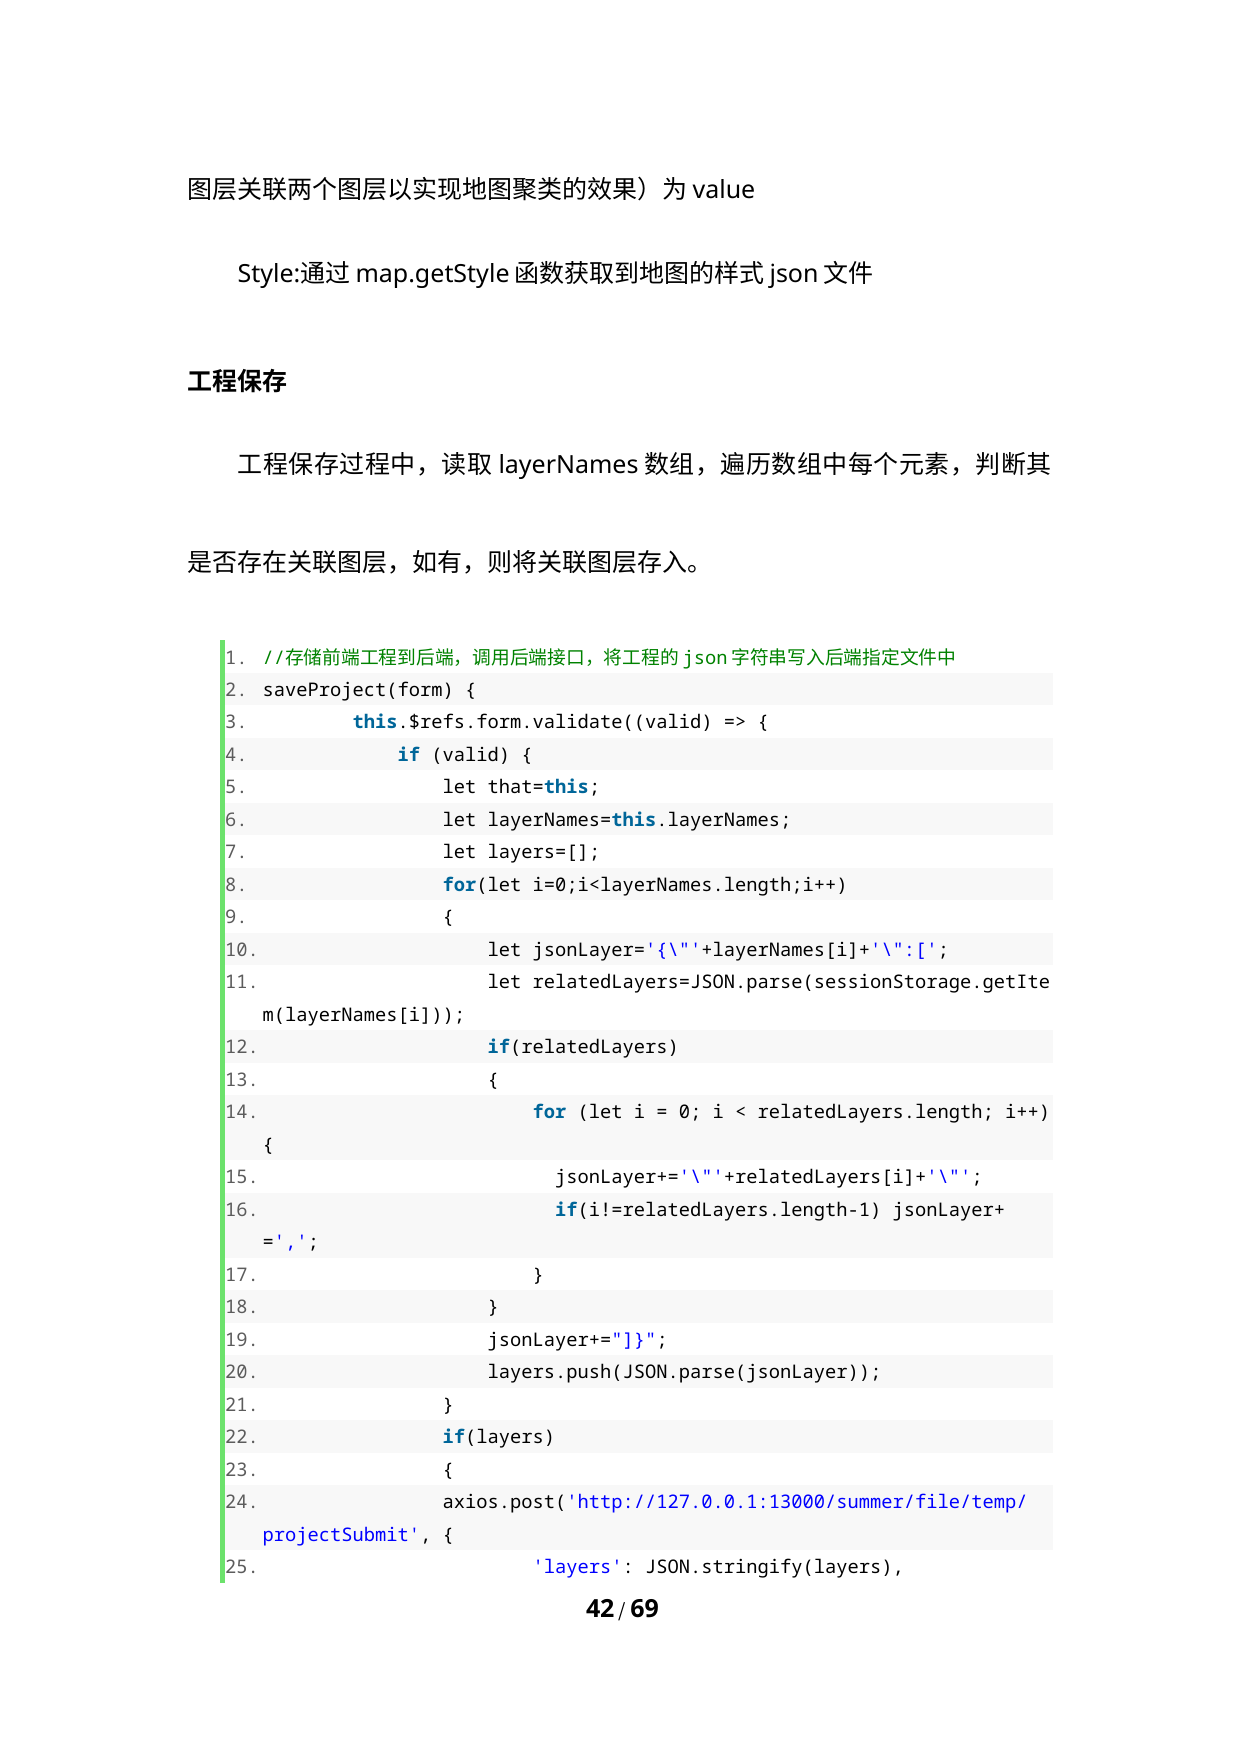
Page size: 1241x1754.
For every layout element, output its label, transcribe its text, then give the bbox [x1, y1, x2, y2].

list jsonLayer+='\"'+relatedLayers[i]+'\"'; [225, 1160, 1053, 1193]
list for (let i = 0; i < relatedLayers.length; i++) { [225, 1095, 1053, 1160]
list for(let i=0;i<layerNames.length;i++) [225, 868, 1053, 900]
list 'layers': JSON.stringify(layers), [225, 1550, 1053, 1583]
list { [225, 900, 1053, 933]
list layers.push(JSON.parse(jsonLayer)); [225, 1355, 1053, 1388]
list jsonLayer+="]}"; [225, 1323, 1053, 1355]
list //存储前端工程到后端，调用后端接口，将工程的json字符串写入后端指定文件中 [225, 640, 1053, 673]
list } [225, 1388, 1053, 1420]
list } [225, 1258, 1053, 1290]
list axios.post('http://127.0.0.1:13000/summer/file/temp/projectSubmit', { [225, 1485, 1053, 1550]
list let layerNames=this.layerNames; [225, 803, 1053, 835]
list if(relatedLayers) [225, 1030, 1053, 1063]
list { [225, 1063, 1053, 1095]
list let relatedLayers=JSON.parse(sessionStorage.getItem(layerNames[i])); [225, 965, 1053, 1030]
list if(layers) [225, 1420, 1053, 1453]
list this.$refs.form.validate((valid) => { [225, 705, 1053, 738]
list if (valid) { [225, 738, 1053, 770]
subtitle 工程保存 [187, 347, 1053, 412]
list let that=this; [225, 770, 1053, 803]
list if(i!=relatedLayers.length-1) jsonLayer+=','; [225, 1193, 1053, 1258]
list let jsonLayer='{\"'+layerNames[i]+'\":['; [225, 933, 1053, 965]
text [187, 156, 1053, 221]
list { [225, 1453, 1053, 1485]
list } [225, 1290, 1053, 1323]
list saveProject(form) { [225, 673, 1053, 705]
text Style:通过map.getStyle函数获取到地图的样式json文件 [187, 239, 1053, 304]
text 工程保存过程中，读取layerNames数组，遍历数组中每个元素，判断其是否存在关联图层，如有，则将关联图层存入。 [187, 430, 1053, 593]
list let layers=[]; [225, 835, 1053, 868]
